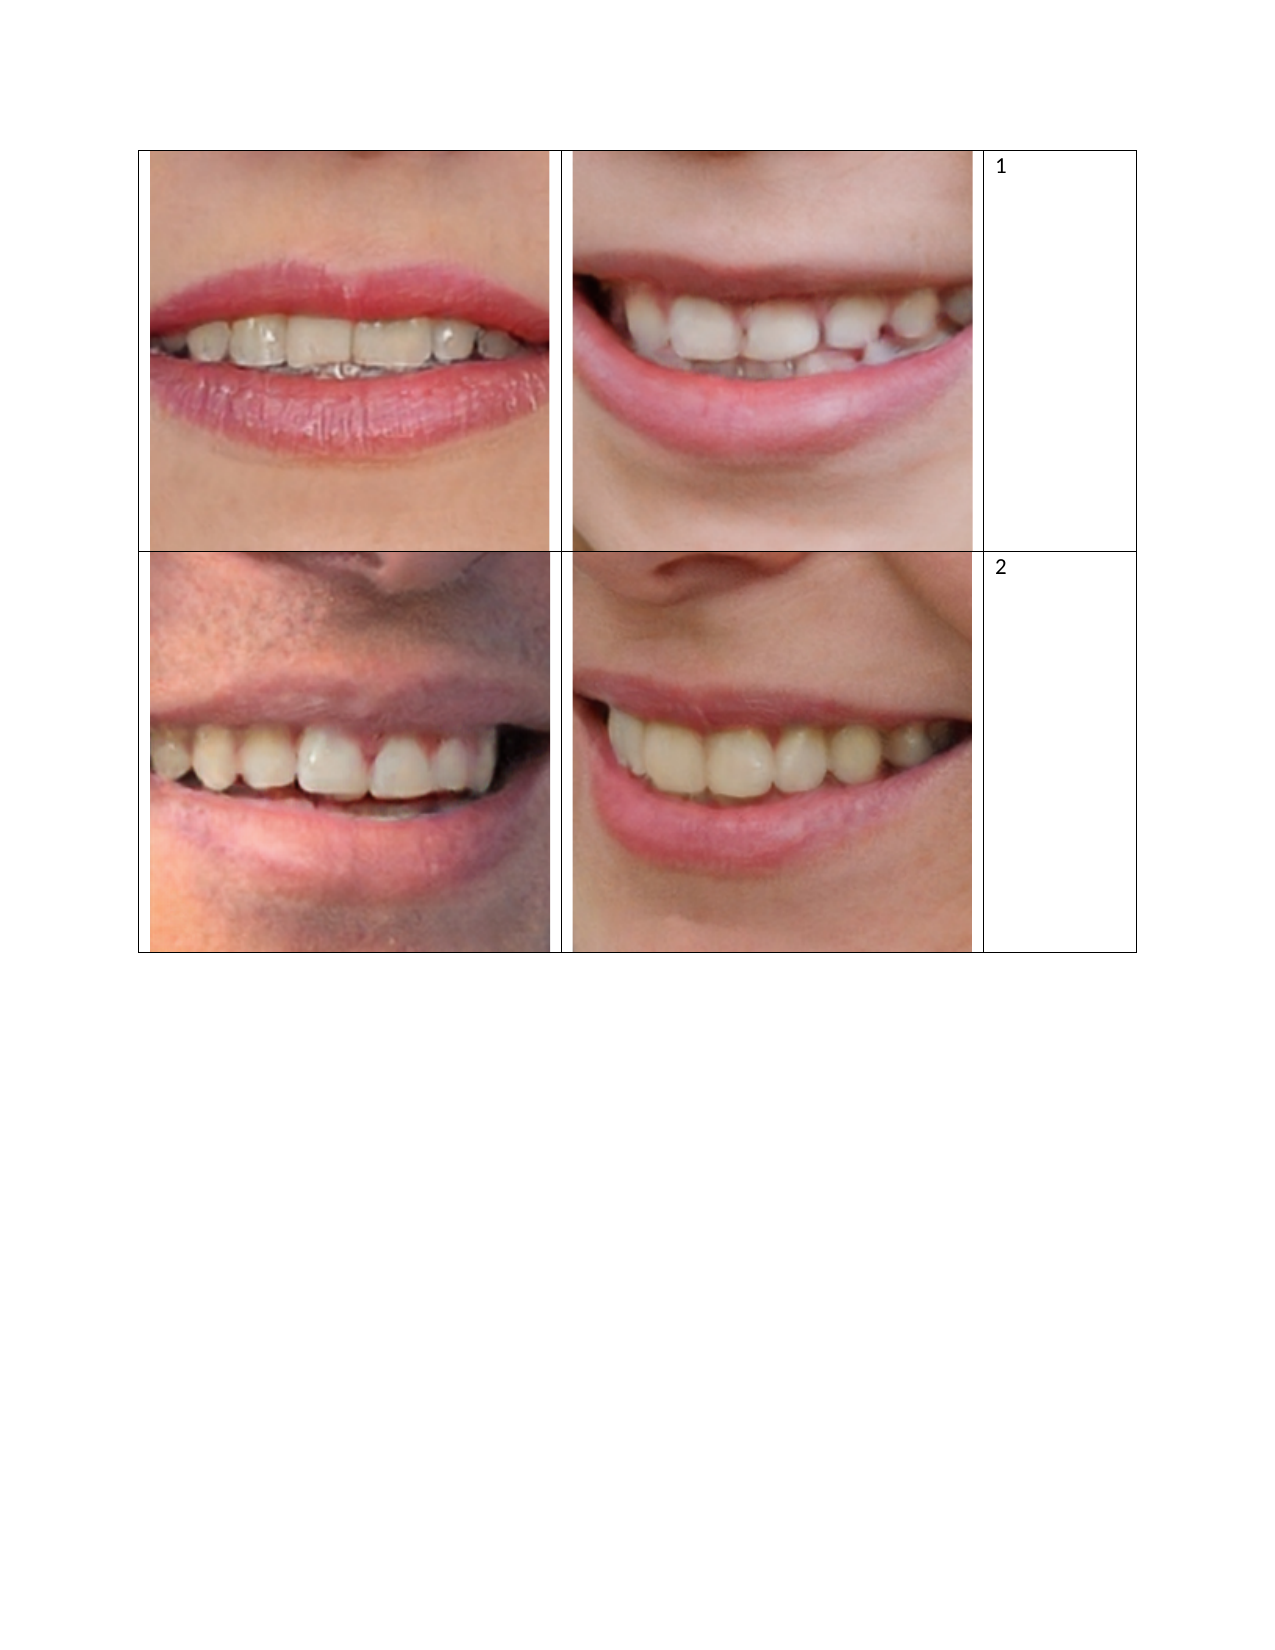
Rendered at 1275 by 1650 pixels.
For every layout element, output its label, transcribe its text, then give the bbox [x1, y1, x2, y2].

table_cell 2 [984, 552, 1136, 952]
table_cell [562, 552, 572, 952]
picture [572, 552, 972, 952]
table_cell [550, 552, 561, 952]
picture [150, 552, 550, 952]
picture [572, 151, 973, 551]
table_cell [972, 552, 983, 952]
picture [150, 151, 550, 551]
table_cell [973, 151, 983, 551]
table_cell [139, 151, 150, 551]
table_cell 1 [984, 151, 1136, 551]
table_cell [562, 151, 572, 551]
table_cell [550, 151, 561, 551]
table_cell [139, 552, 150, 952]
